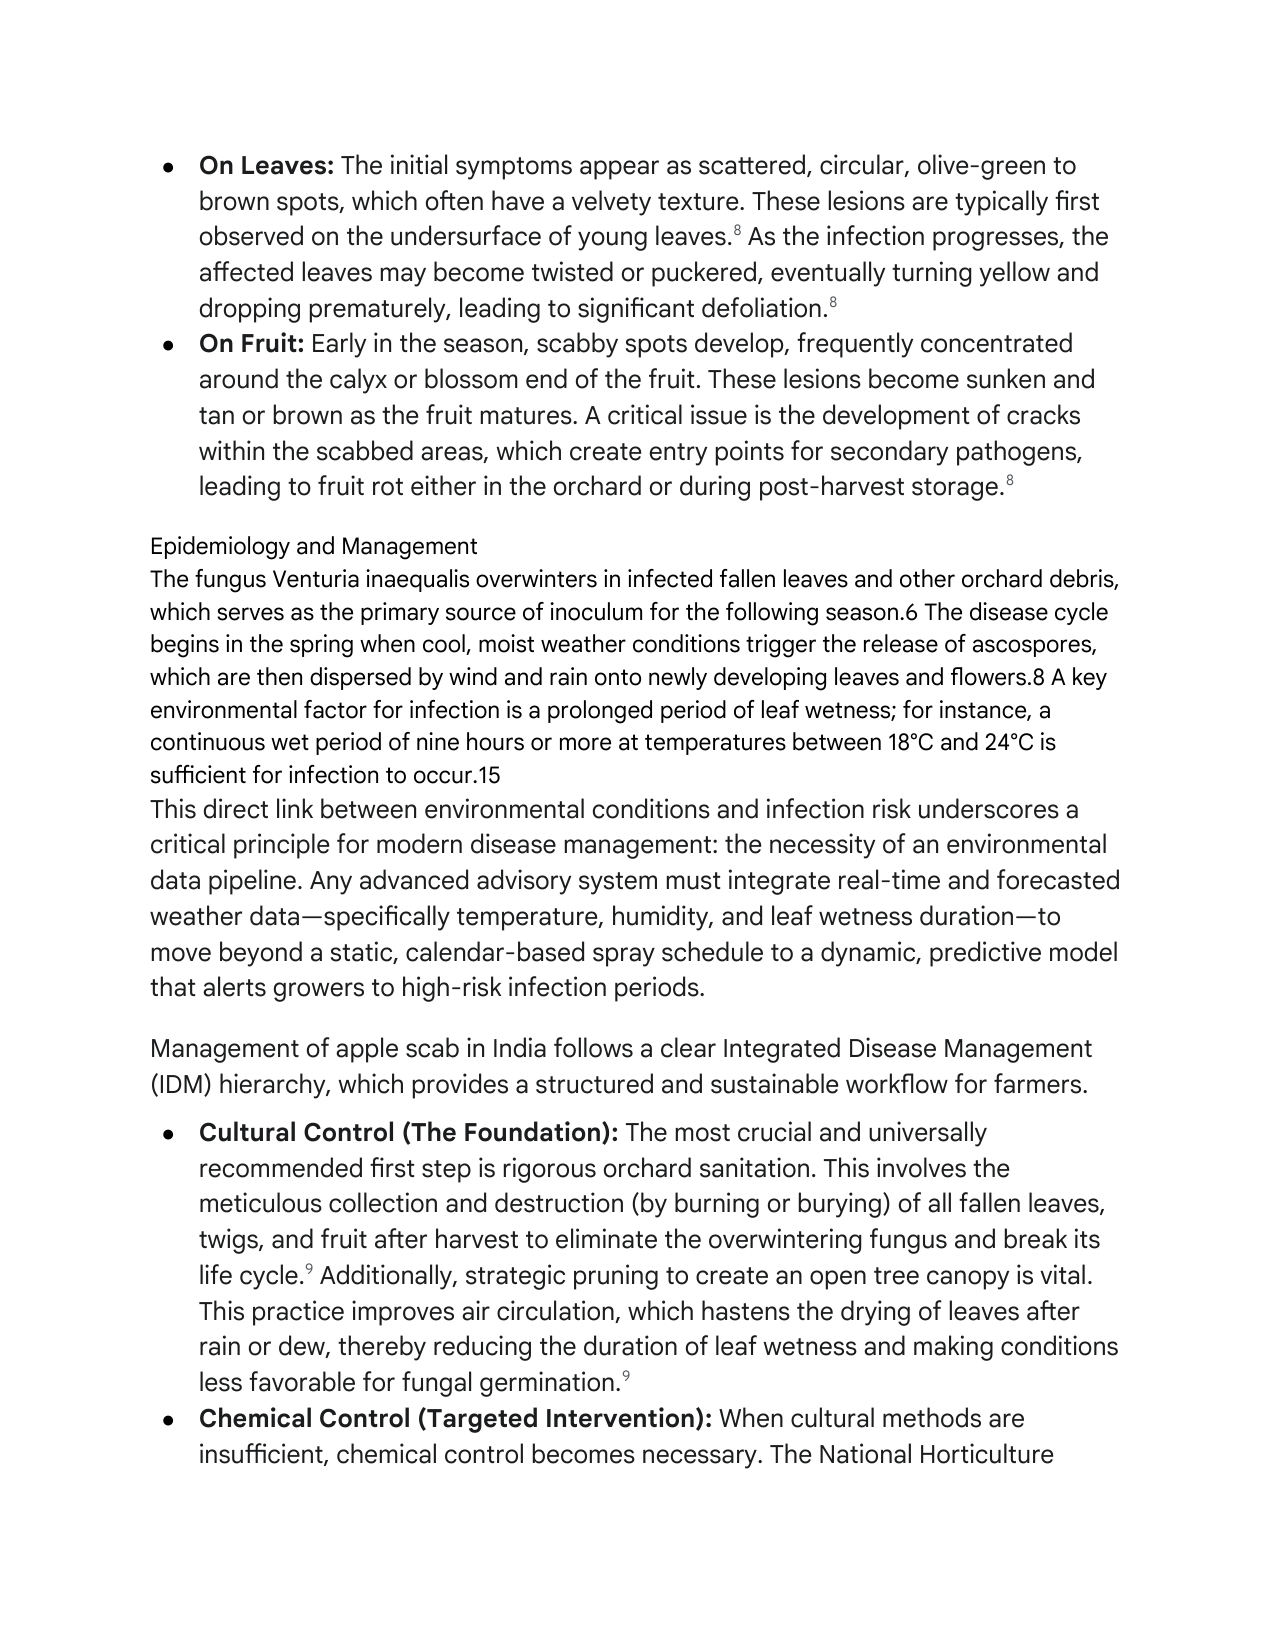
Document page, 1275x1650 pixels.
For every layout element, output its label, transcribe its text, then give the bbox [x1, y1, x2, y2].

text The fungus Venturia inaequalis overwinters in infected fallen leaves and other orchard debris, which serves as the primary source of inoculum for the following season.6 The disease cycle begins in the spring when cool, moist weather conditions trigger the release of ascospores, which are then dispersed by wind and rain onto newly developing leaves and flowers.8 A key environmental factor for infection is a prolonged period of leaf wetness; for instance, a continuous wet period of nine hours or more at temperatures between 18°C and 24°C is sufficient for infection to occur.15 [150, 565, 1125, 790]
text This direct link between environmental conditions and infection risk underscores a critical principle for modern disease management: the necessity of an environmental data pipeline. Any advanced advisory system must integrate real-time and forecasted weather data—specifically temperature, humidity, and leaf wetness duration—to move beyond a static, calendar-based spray schedule to a dynamic, predictive model that alerts growers to high-risk infection periods. [150, 794, 1125, 1004]
text Epidemiology and Management [150, 532, 1125, 561]
list Cultural Control (The Foundation): The most crucial and universally recommended first step is rigorous orchard sanitation. This involves the meticulous collection and destruction (by burning or burying) of all fallen leaves, twigs, and fruit after harvest to eliminate the overwintering fungus and break its life cycle.9 Additionally, strategic pruning to create an open tree canopy is vital. This practice improves air circulation, which hastens the drying of leaves after rain or dew, thereby reducing the duration of leaf wetness and making conditions less favorable for fungal germination.9 [161, 1117, 1125, 1399]
text Management of apple scab in India follows a clear Integrated Disease Management (IDM) hierarchy, which provides a structured and sustainable workflow for farmers. [150, 1033, 1125, 1100]
list On Leaves: The initial symptoms appear as scattered, circular, olive-green to brown spots, which often have a velvety texture. These lesions are typically first observed on the undersurface of young leaves.8 As the infection progresses, the affected leaves may become twisted or puckered, eventually turning yellow and dropping prematurely, leading to significant defoliation.8 [161, 150, 1125, 324]
list On Fruit: Early in the season, scabby spots develop, frequently concentrated around the calyx or blossom end of the fruit. These lesions become sunken and tan or brown as the fruit matures. A critical issue is the development of cracks within the scabbed areas, which create entry points for secondary pathogens, leading to fruit rot either in the orchard or during post-harvest storage.8 [161, 329, 1125, 503]
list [161, 1403, 1125, 1470]
